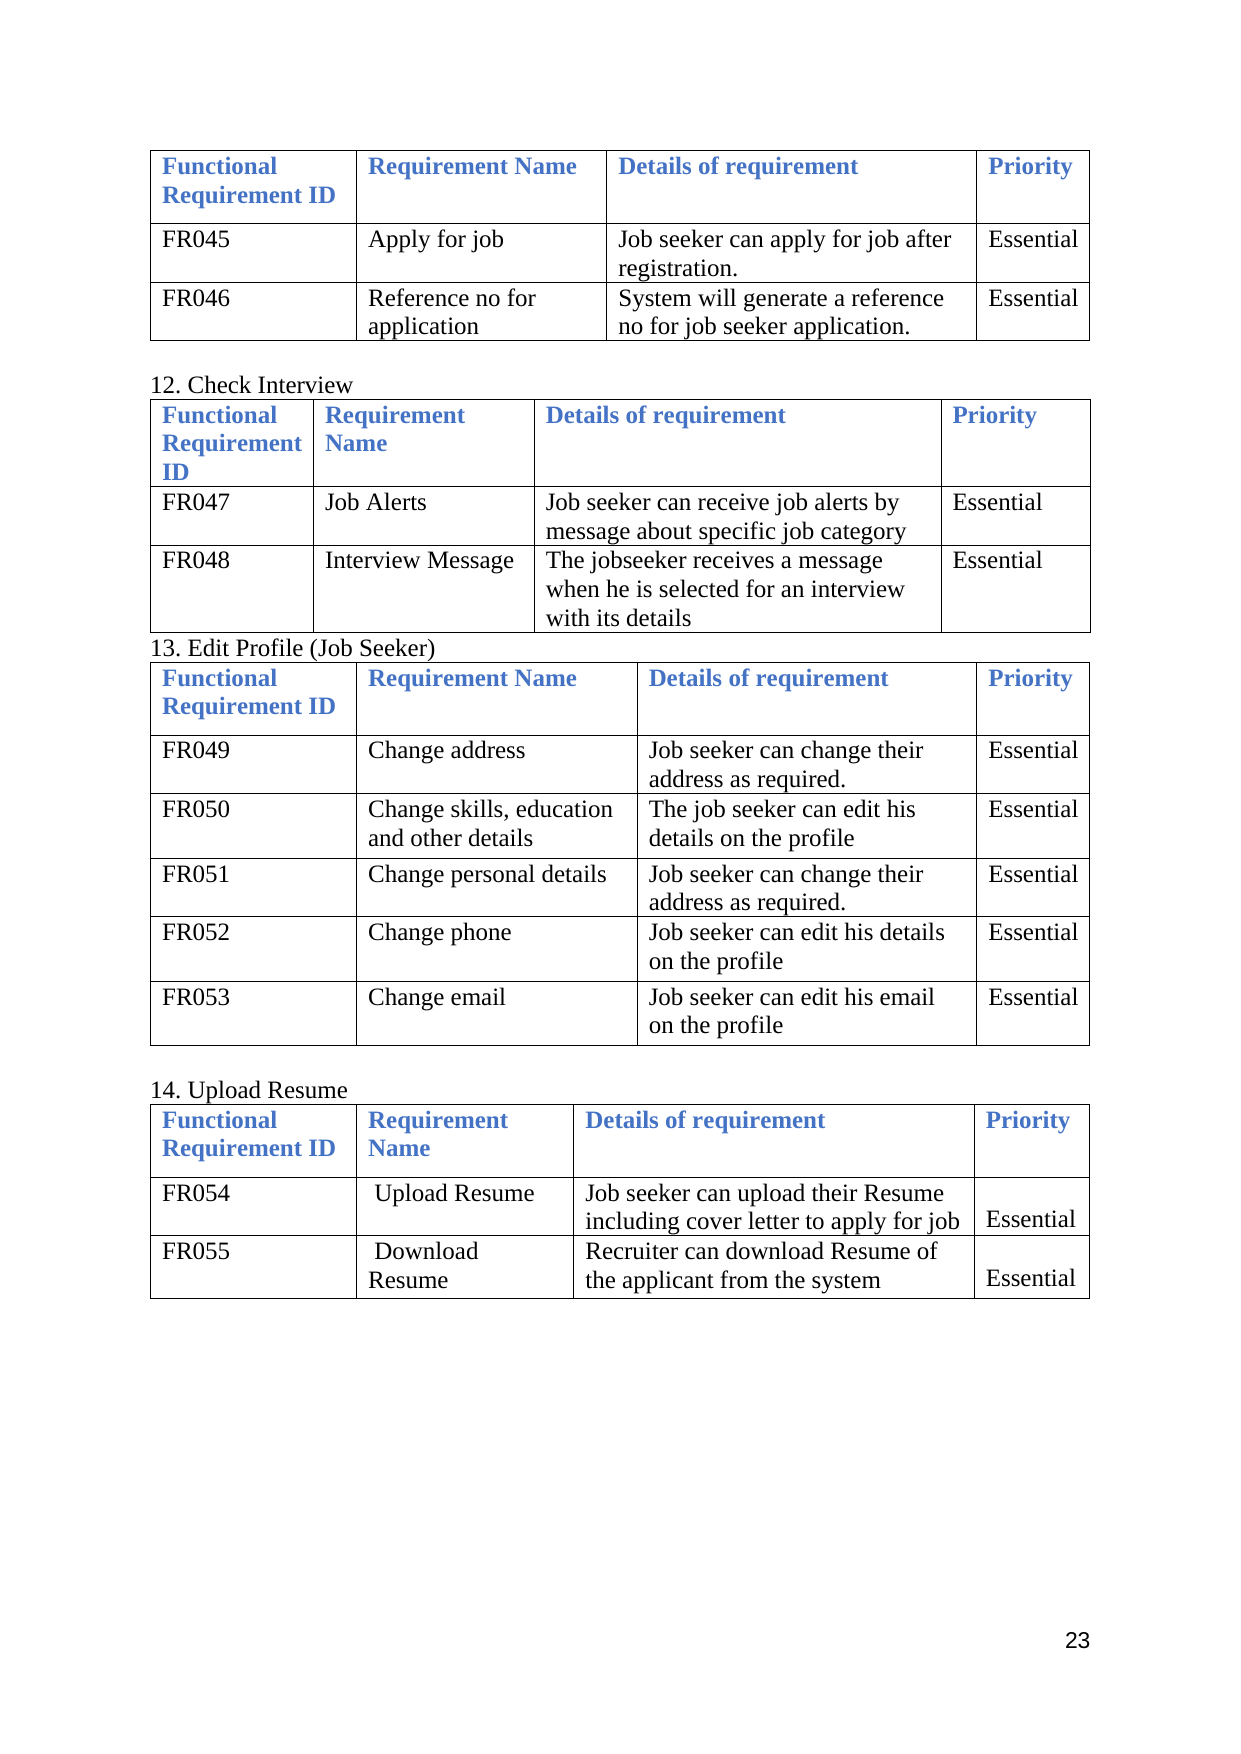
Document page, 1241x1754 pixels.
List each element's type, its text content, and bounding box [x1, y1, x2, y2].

table_cell Change email [357, 982, 637, 1045]
table_cell FR054 [151, 1178, 356, 1235]
table_header Priority [975, 1105, 1089, 1177]
table_cell Essential [975, 1178, 1089, 1235]
table_cell Reference no for application [357, 283, 606, 340]
table_header Functional Requirement ID [151, 663, 356, 734]
table_cell Job seeker can upload their Resume including cover letter to apply for job [574, 1178, 974, 1235]
table_cell Recruiter can download Resume of the applicant from the system [574, 1236, 974, 1298]
table_cell Apply for job [357, 224, 606, 282]
table_header Priority [942, 400, 1090, 486]
table_cell Essential [977, 283, 1089, 340]
table_cell Job seeker can apply for job after registration. [607, 224, 976, 282]
table_cell FR050 [151, 794, 356, 858]
table_header Details of requirement [607, 151, 976, 223]
table_header Functional Requirement ID [151, 400, 313, 486]
table_cell Essential [977, 859, 1089, 916]
table_header Details of requirement [638, 663, 976, 734]
table_cell Essential [977, 917, 1089, 981]
table_cell Essential [977, 224, 1089, 282]
table_header Requirement Name [357, 151, 606, 223]
table_cell Essential [975, 1236, 1089, 1298]
list Edit Profile (Job Seeker) [150, 633, 1090, 662]
table_cell Change address [357, 736, 637, 793]
table_header Priority [977, 663, 1089, 734]
table_cell FR045 [151, 224, 356, 282]
list Check Interview [150, 370, 1090, 399]
table_cell Job seeker can change their address as required. [638, 736, 976, 793]
table_cell Job seeker can edit his email on the profile [638, 982, 976, 1045]
table_cell Download Resume [357, 1236, 573, 1298]
table_cell Job seeker can receive job alerts by message about specific job category [535, 487, 941, 544]
table_cell Job Alerts [314, 487, 534, 544]
table_cell The jobseeker receives a message when he is selected for an interview with its details [535, 546, 941, 632]
table_cell Change personal details [357, 859, 637, 916]
table_cell Essential [977, 982, 1089, 1045]
table_cell FR055 [151, 1236, 356, 1298]
table_header Requirement Name [314, 400, 534, 486]
table_cell FR053 [151, 982, 356, 1045]
table_header Functional Requirement ID [151, 1105, 356, 1177]
table_cell FR051 [151, 859, 356, 916]
table_cell Essential [942, 546, 1090, 632]
table_cell Upload Resume [357, 1178, 573, 1235]
table_cell Essential [977, 736, 1089, 793]
table_cell Essential [977, 794, 1089, 858]
table_header Details of requirement [574, 1105, 974, 1177]
table_cell Change skills, education and other details [357, 794, 637, 858]
table_cell FR048 [151, 546, 313, 632]
table_cell Job seeker can edit his details on the profile [638, 917, 976, 981]
table_header Requirement Name [357, 663, 637, 734]
table_cell FR047 [151, 487, 313, 544]
table_header Functional Requirement ID [151, 151, 356, 223]
table_header Priority [977, 151, 1089, 223]
table_cell Change phone [357, 917, 637, 981]
table_cell Essential [942, 487, 1090, 544]
table_cell Job seeker can change their address as required. [638, 859, 976, 916]
table_cell System will generate a reference no for job seeker application. [607, 283, 976, 340]
table_cell FR052 [151, 917, 356, 981]
table_cell Interview Message [314, 546, 534, 632]
table_cell The job seeker can edit his details on the profile [638, 794, 976, 858]
table_cell FR046 [151, 283, 356, 340]
table_cell FR049 [151, 736, 356, 793]
table_header Requirement Name [357, 1105, 573, 1177]
table_header Details of requirement [535, 400, 941, 486]
list Upload Resume [150, 1075, 1090, 1104]
